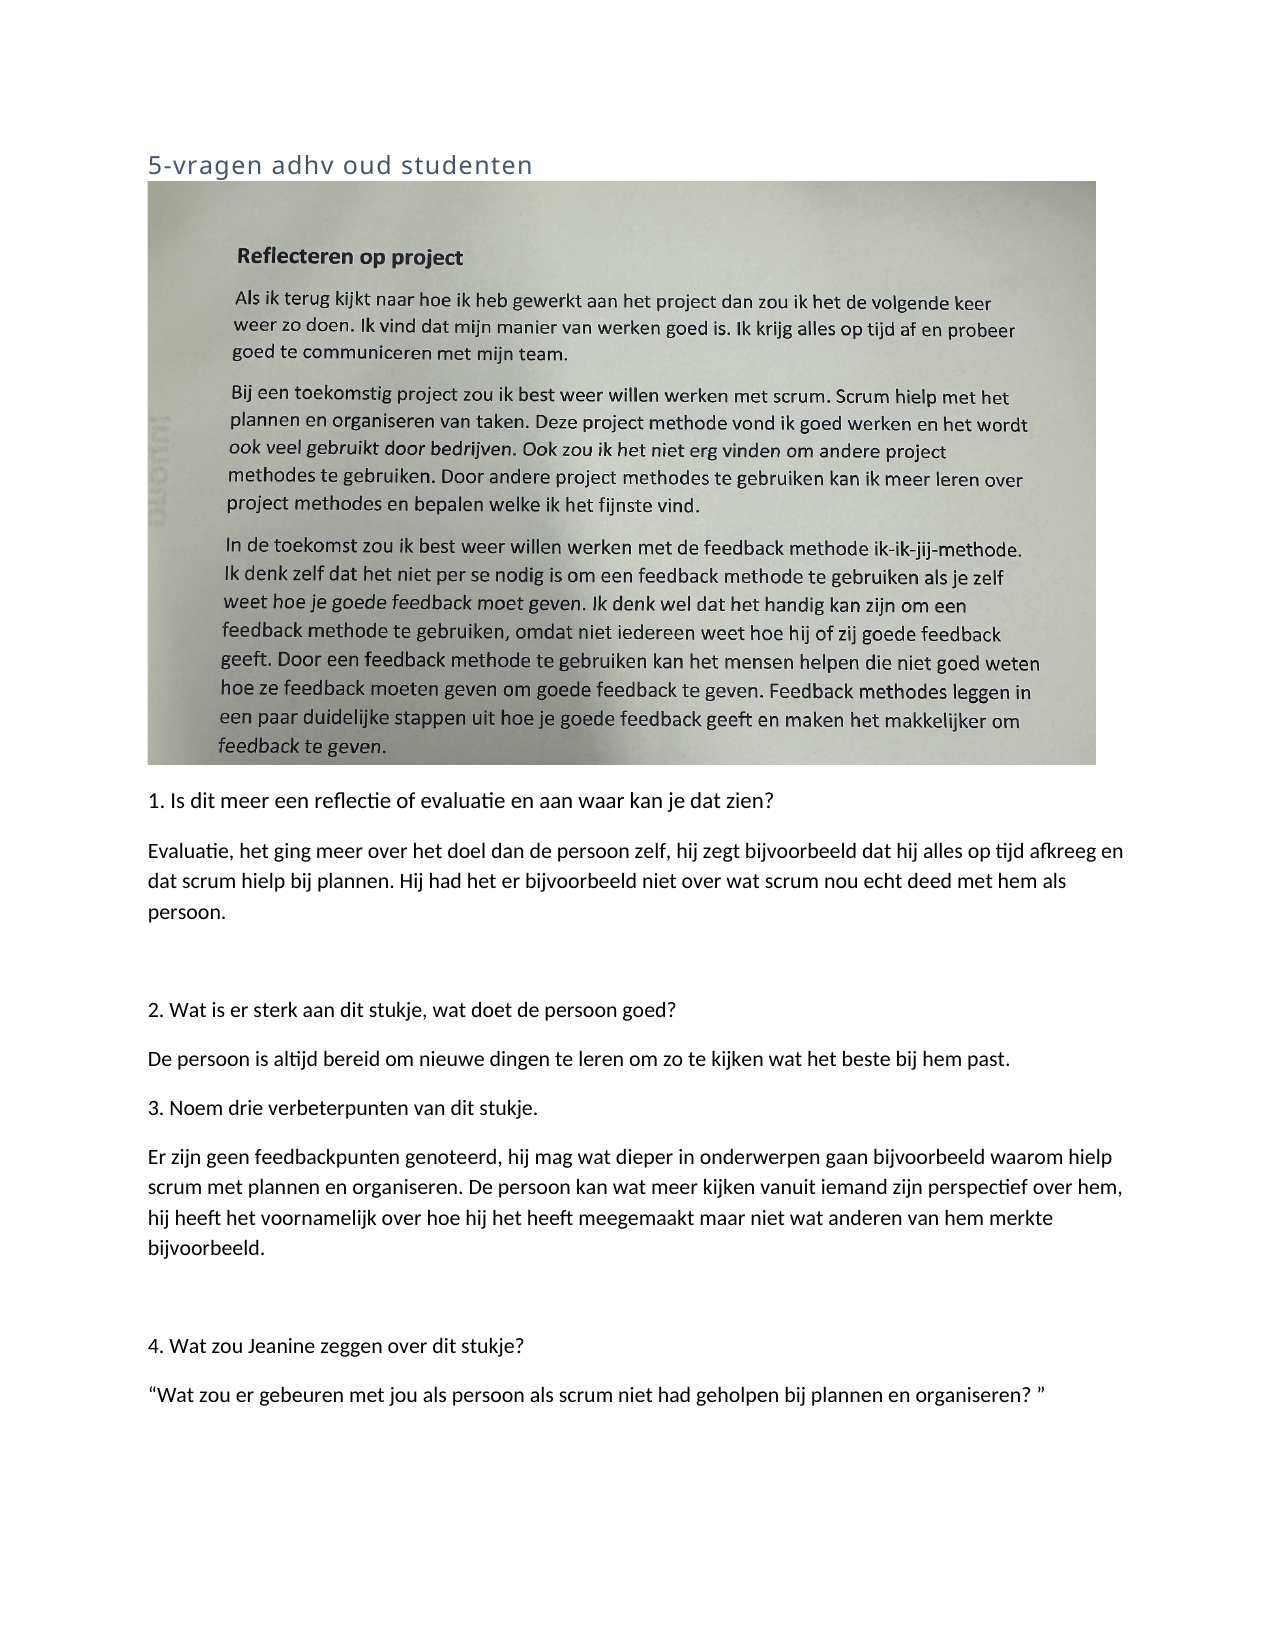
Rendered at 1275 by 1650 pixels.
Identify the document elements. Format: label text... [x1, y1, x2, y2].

text Er zijn geen feedbackpunten genoteerd, hij mag wat dieper in onderwerpen gaan bijvoorbeeld waarom hielp scrum met plannen en organiseren. De persoon kan wat meer kijken vanuit iemand zijn perspectief over hem, hij heeft het voornamelijk over hoe hij het heeft meegemaakt maar niet wat anderen van hem merkte bijvoorbeeld. [148, 1143, 1127, 1261]
text 2. Wat is er sterk aan dit stukje, wat doet de persoon goed? [148, 996, 1127, 1023]
text 1. Is dit meer een reflectie of evaluatie en aan waar kan je dat zien? [148, 787, 1127, 815]
picture [147, 181, 1097, 765]
text 3. Noem drie verbeterpunten van dit stukje. [148, 1094, 1127, 1121]
text “Wat zou er gebeuren met jou als persoon als scrum niet had geholpen bij plannen en organiseren? ” [148, 1381, 1127, 1408]
text 4. Wat zou Jeanine zeggen over dit stukje? [148, 1332, 1127, 1359]
subtitle 5-vragen adhv oud studenten [148, 148, 1127, 182]
text De persoon is altijd bereid om nieuwe dingen te leren om zo te kijken wat het beste bij hem past. [148, 1045, 1127, 1072]
text Evaluatie, het ging meer over het doel dan de persoon zelf, hij zegt bijvoorbeeld dat hij alles op tijd afkreeg en dat scrum hielp bij plannen. Hij had het er bijvoorbeeld niet over wat scrum nou echt deed met hem als persoon. [148, 837, 1127, 924]
